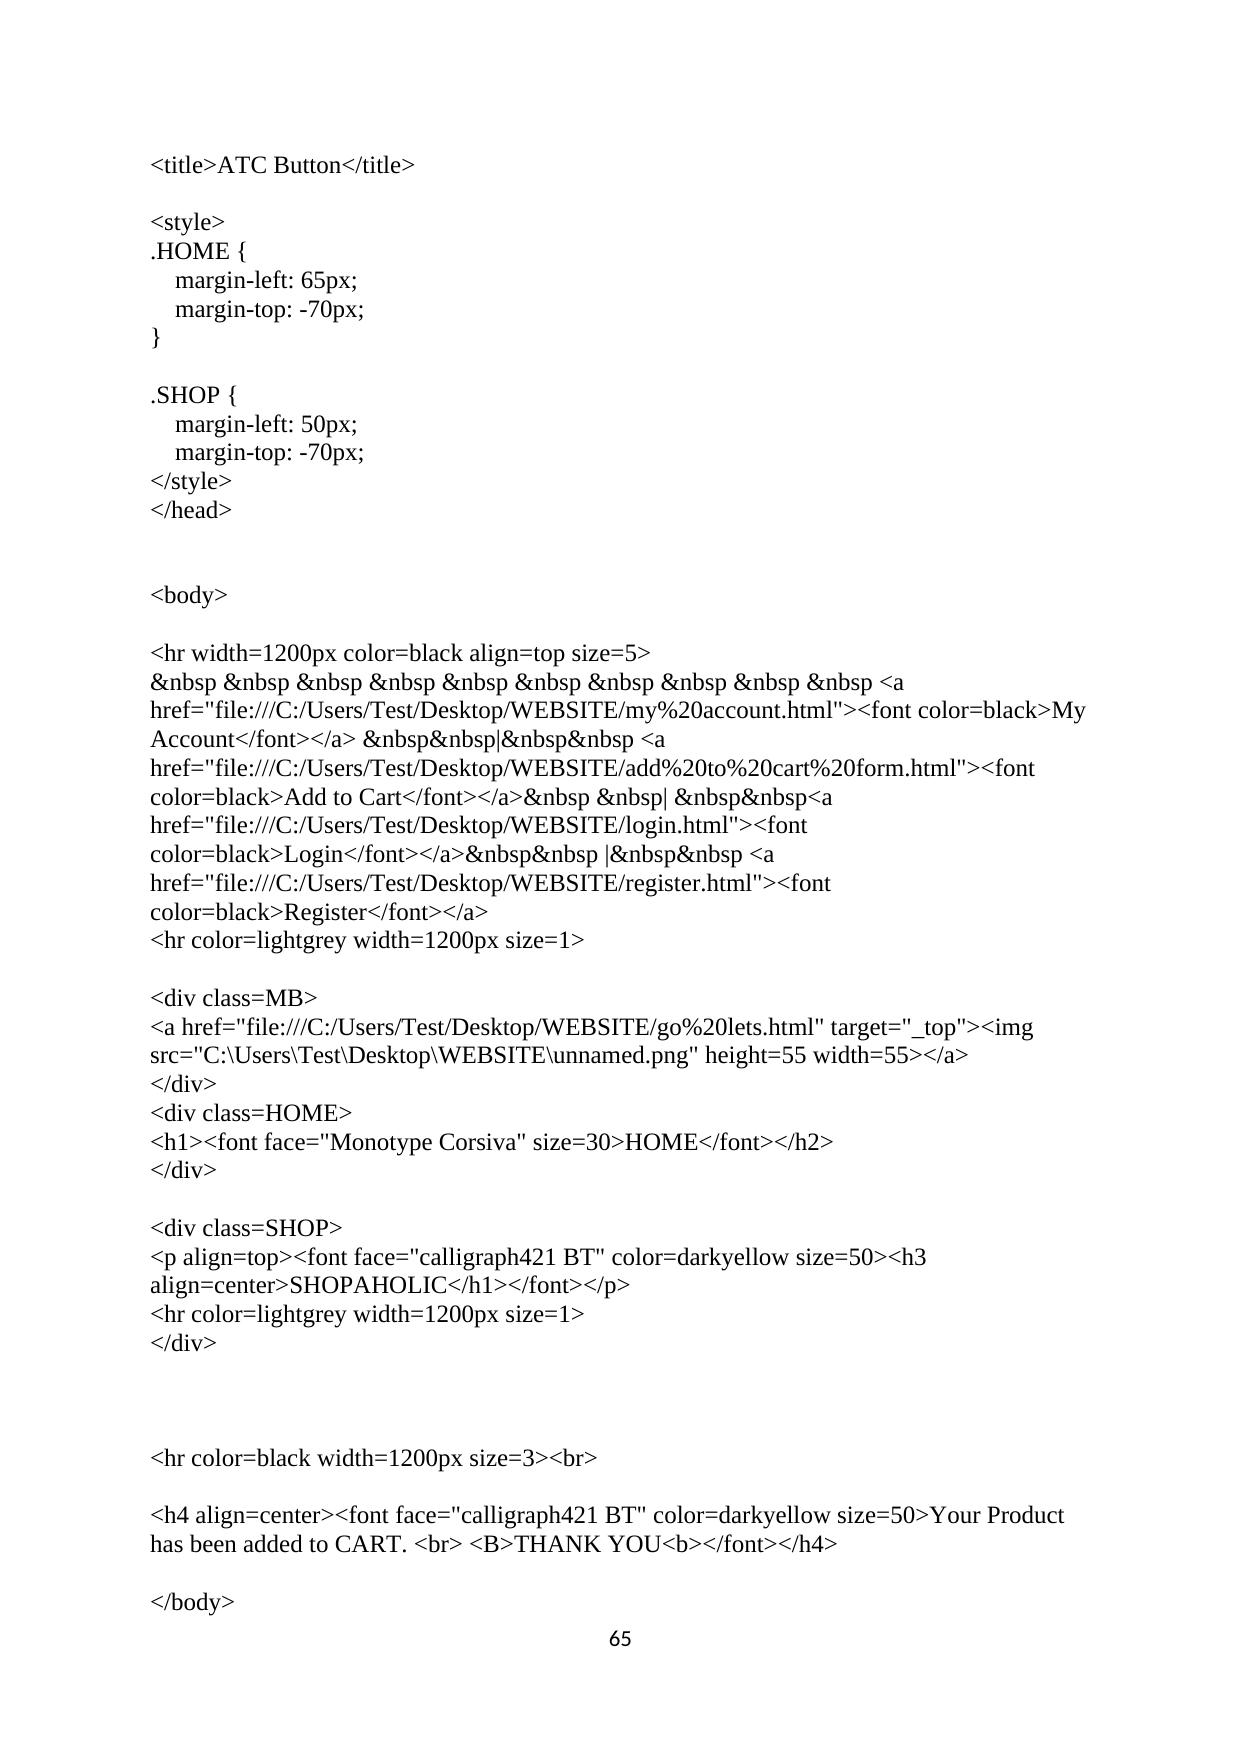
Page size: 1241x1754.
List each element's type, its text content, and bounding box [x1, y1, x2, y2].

text margin-left: 65px; [150, 265, 1090, 294]
text </head> [150, 495, 1090, 524]
text </div> [150, 1156, 1090, 1184]
text <title>ATC Button</title> [150, 150, 1090, 179]
text </div> [150, 1328, 1090, 1357]
text <hr color=lightgrey width=1200px size=1> [150, 926, 1090, 954]
text </div> [150, 1069, 1090, 1098]
text <h4 align=center><font face="calligraph421 BT" color=darkyellow size=50>Your Product has been added to CART. <br> <B>THANK YOU<b></font></h4> [150, 1501, 1090, 1558]
text <h1><font face="Monotype Corsiva" size=30>HOME</font></h2> [150, 1127, 1090, 1156]
text </body> [150, 1587, 1090, 1616]
text <div class=SHOP> [150, 1213, 1090, 1242]
text &nbsp &nbsp &nbsp &nbsp &nbsp &nbsp &nbsp &nbsp &nbsp &nbsp <a href="file:///C:/Users/Test/Desktop/WEBSITE/my%20account.html"><font color=black>My Account</font></a> &nbsp&nbsp|&nbsp&nbsp <a href="file:///C:/Users/Test/Desktop/WEBSITE/add%20to%20cart%20form.html"><font color=black>Add to Cart</font></a>&nbsp &nbsp| &nbsp&nbsp<a href="file:///C:/Users/Test/Desktop/WEBSITE/login.html"><font color=black>Login</font></a>&nbsp&nbsp |&nbsp&nbsp <a href="file:///C:/Users/Test/Desktop/WEBSITE/register.html"><font color=black>Register</font></a> [150, 667, 1090, 926]
text <hr width=1200px color=black align=top size=5> [150, 638, 1090, 667]
text <hr color=black width=1200px size=3><br> [150, 1443, 1090, 1472]
text margin-top: -70px; [150, 294, 1090, 322]
text <p align=top><font face="calligraph421 BT" color=darkyellow size=50><h3 align=center>SHOPAHOLIC</h1></font></p> [150, 1242, 1090, 1299]
text </style> [150, 466, 1090, 495]
text <hr color=lightgrey width=1200px size=1> [150, 1299, 1090, 1328]
text .HOME { [150, 236, 1090, 265]
text margin-left: 50px; [150, 409, 1090, 437]
text <style> [150, 207, 1090, 236]
text } [150, 322, 1090, 351]
text <body> [150, 581, 1090, 609]
text <a href="file:///C:/Users/Test/Desktop/WEBSITE/go%20lets.html" target="_top"><img src="C:\Users\Test\Desktop\WEBSITE\unnamed.png" height=55 width=55></a> [150, 1012, 1090, 1069]
text .SHOP { [150, 380, 1090, 409]
text <div class=HOME> [150, 1098, 1090, 1127]
text <div class=MB> [150, 983, 1090, 1012]
text margin-top: -70px; [150, 437, 1090, 466]
